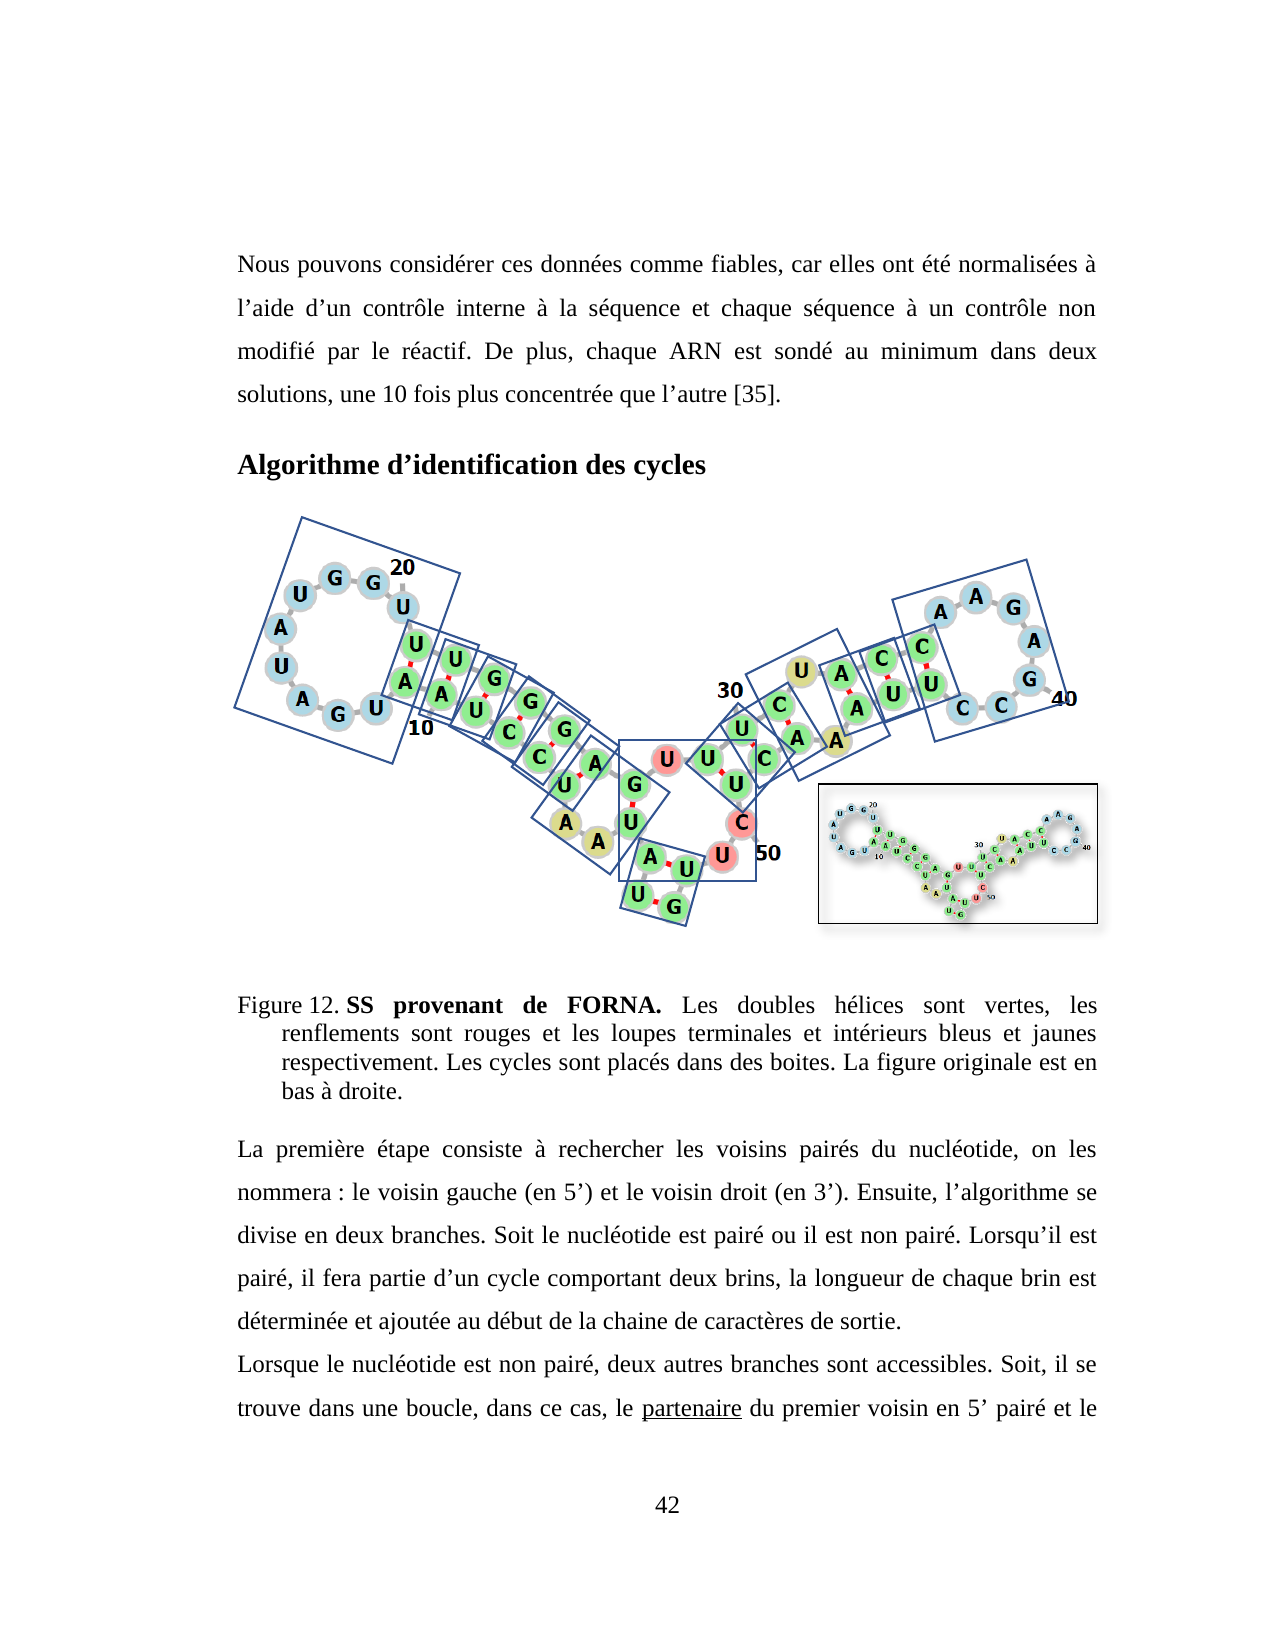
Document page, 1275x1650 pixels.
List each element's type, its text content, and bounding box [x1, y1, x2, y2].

picture [730, 706, 742, 716]
picture [421, 711, 450, 723]
picture [499, 660, 514, 668]
picture [384, 622, 437, 704]
picture [423, 641, 475, 718]
subtitle Algorithme d’identification des cycles [237, 447, 1098, 481]
picture [905, 627, 958, 706]
picture [710, 727, 727, 739]
picture [534, 697, 558, 732]
picture [895, 562, 1067, 739]
picture [821, 656, 881, 733]
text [237, 1349, 1098, 1421]
picture [722, 711, 786, 786]
picture [897, 638, 923, 707]
picture [862, 641, 917, 719]
picture [779, 763, 790, 774]
picture [689, 741, 755, 810]
text La première étape consiste à rechercher les voisins pairés du nucléotide, on les nommera : le voisin gauche (en 5’) et le voisin droit (en 3’). Ensuite, l’algorithme se divise en deux branches. Soit le nucléotide est pairé ou il est non pairé. Lorsqu’il est pairé, il fera partie d’un cycle comportant deux brins, la longueur de chaque brin est déterminée et ajoutée au début de la chaine de caractères de sortie. [237, 1134, 1098, 1335]
picture [748, 632, 888, 778]
picture [620, 741, 755, 880]
picture [502, 674, 525, 710]
picture [622, 882, 696, 924]
picture [748, 703, 771, 729]
picture [485, 681, 551, 760]
text Nous pouvons considérer ces données comme fiables, car elles ont été normalisées à l’aide d’un contrôle interne à la séquence et chaque séquence à un contrôle non modifié par le réactif. De plus, chaque ARN est sondé au minimum dans deux solutions, une 10 fois plus concentrée que l’autre [35]. [237, 249, 1098, 408]
picture [517, 705, 585, 782]
text SS provenant de FORNA. Les doubles hélices sont vertes, les renflements sont rouges et les loupes terminales et intérieurs bleus et jaunes respectivement. Les cycles sont placés dans des boites. La figure originale est en bas à droite. [237, 990, 1098, 1105]
picture [466, 733, 482, 741]
picture [237, 520, 458, 761]
picture [630, 840, 703, 880]
picture [534, 755, 618, 872]
picture [415, 633, 477, 707]
picture [453, 659, 512, 735]
picture [461, 653, 487, 701]
picture [732, 741, 755, 778]
picture [620, 759, 667, 857]
picture [543, 726, 617, 791]
picture [852, 653, 876, 702]
picture [783, 745, 792, 756]
picture [761, 685, 824, 765]
picture [819, 785, 1097, 923]
picture [620, 841, 637, 880]
picture [237, 503, 1097, 933]
picture [552, 738, 612, 808]
